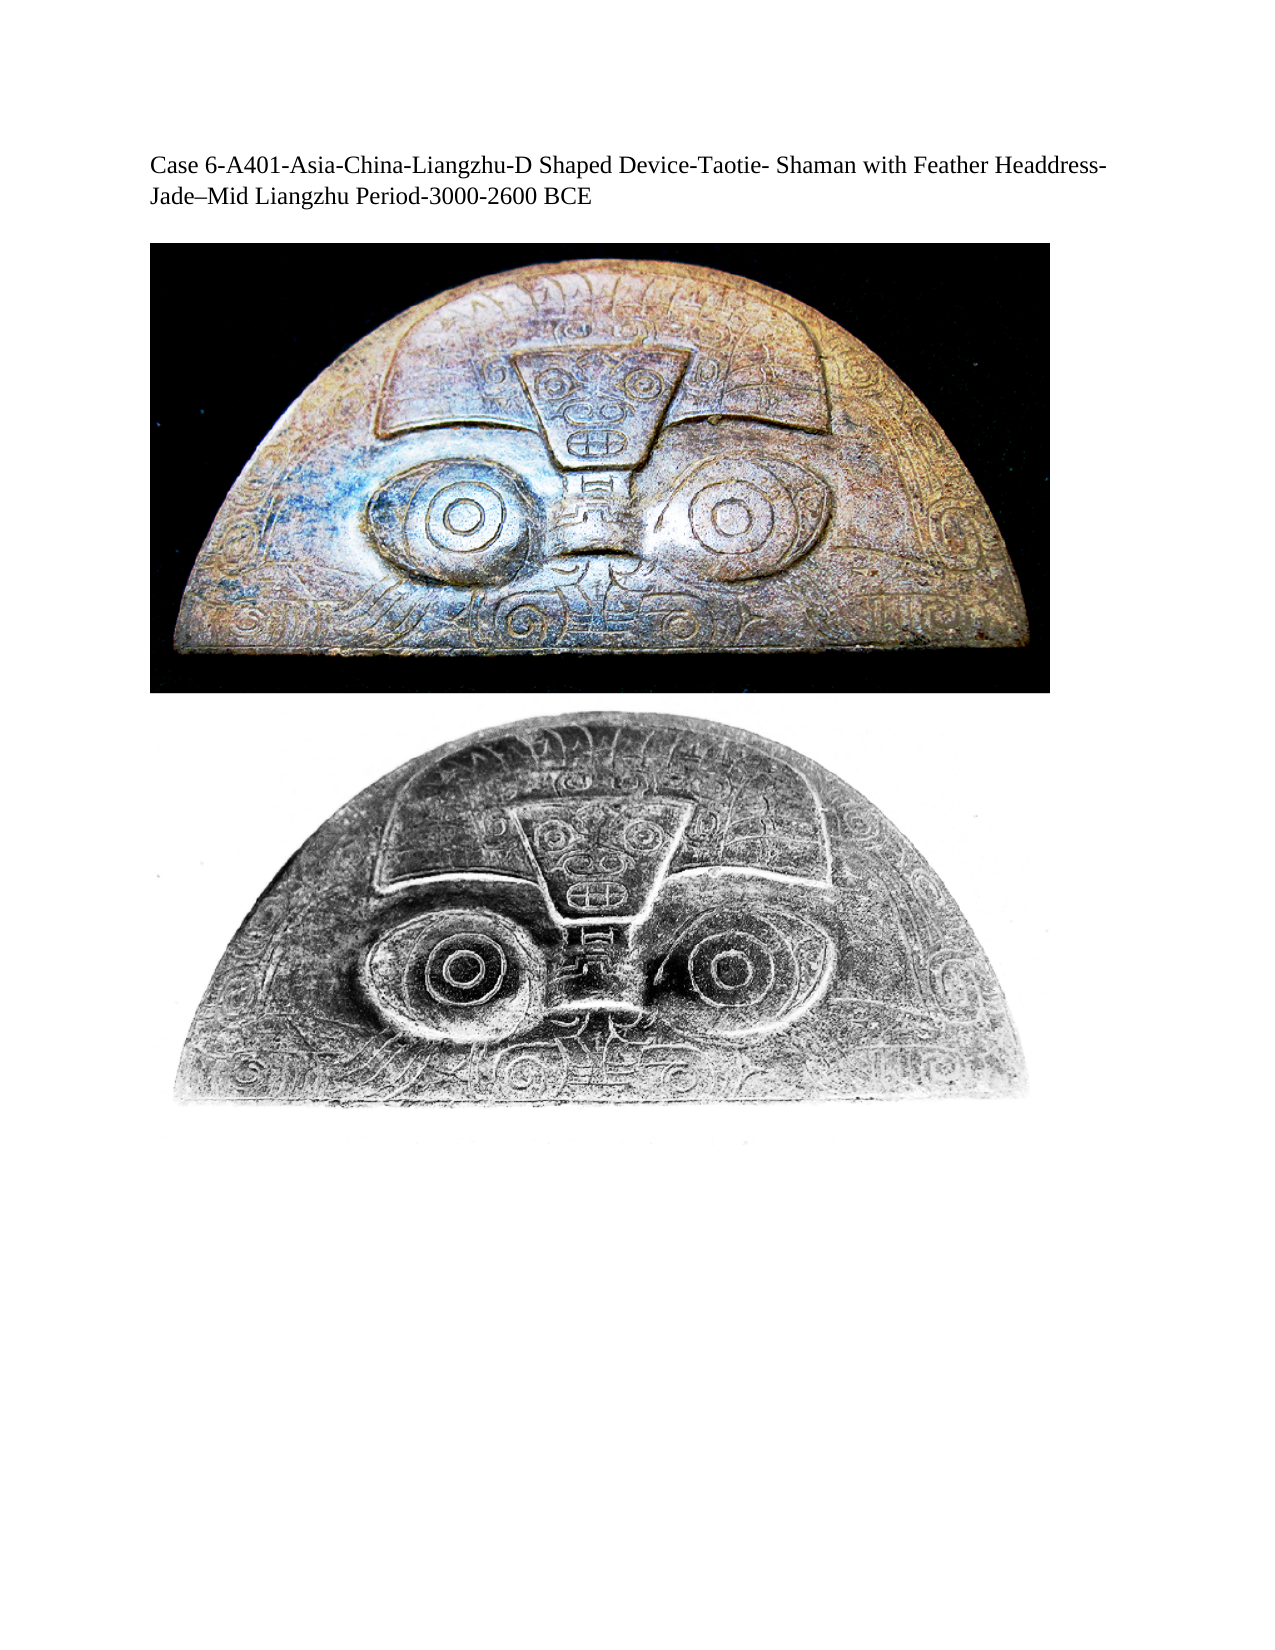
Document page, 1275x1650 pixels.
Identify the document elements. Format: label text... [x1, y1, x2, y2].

text Case 6-A401-Asia-China-Liangzhu-D Shaped Device-Taotie- Shaman with Feather Headdress-Jade–Mid Liangzhu Period-3000-2600 BCE [150, 150, 1125, 210]
